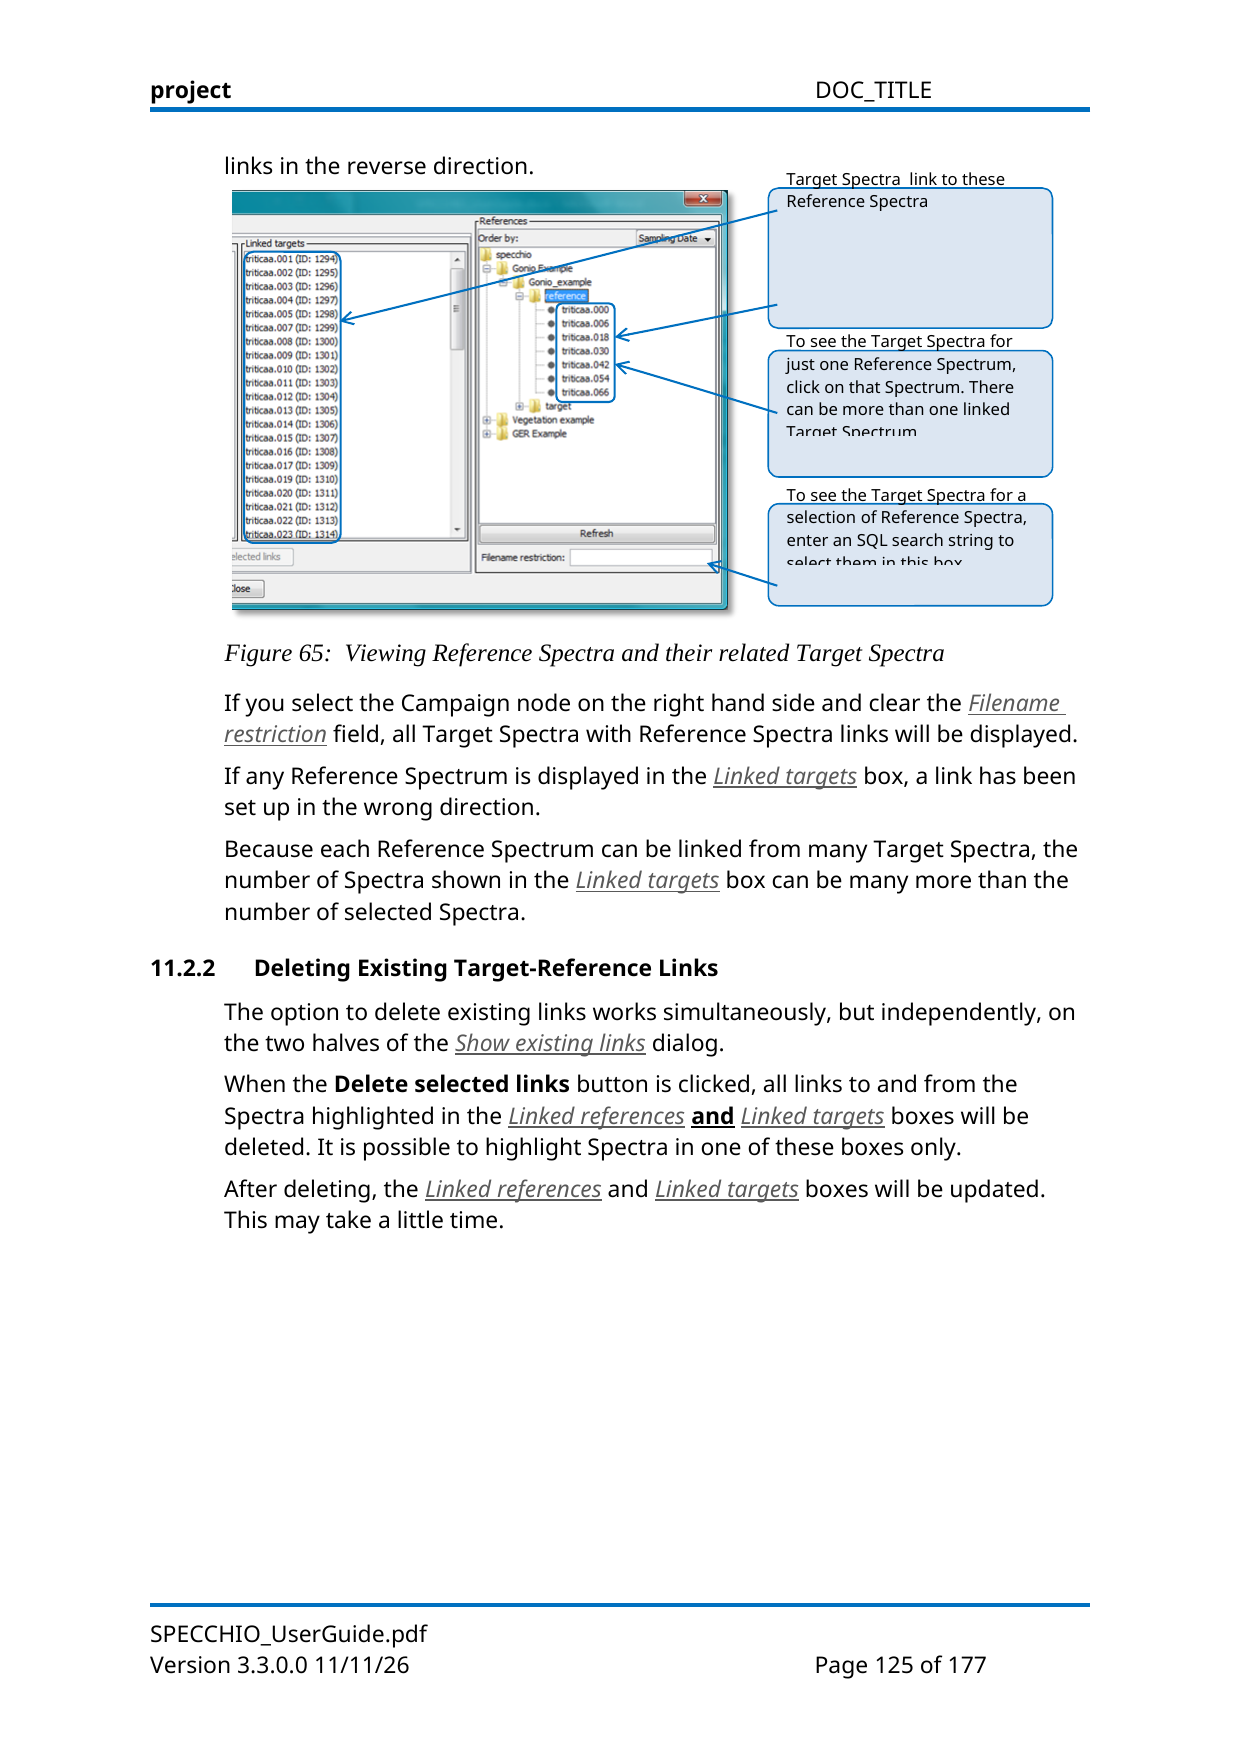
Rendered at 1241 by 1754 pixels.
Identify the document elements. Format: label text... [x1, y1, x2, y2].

picture [223, 181, 745, 627]
text Figure : Viewing Reference Spectra and their related Target Spectra [224, 638, 1090, 666]
text When the Delete selected links button is clicked, all links to and from the Spectra highlighted in the Linked references and Linked targets boxes will be deleted. It is possible to highlight Spectra in one of these boxes only. [224, 1068, 1090, 1162]
picture [616, 313, 745, 401]
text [224, 150, 1090, 627]
picture [558, 305, 613, 400]
picture [246, 253, 339, 541]
text If you select the Campaign node on the right hand side and clear the Filename restriction field, all Target Spectra with Reference Spectra links will be displayed. [224, 687, 1090, 750]
text Because each Reference Spectrum can be linked from many Target Spectra, the number of Spectra shown in the Linked targets box can be many more than the number of selected Spectra. [224, 833, 1090, 927]
text After deleting, the Linked references and Linked targets boxes will be updated. This may take a little time. [224, 1173, 1090, 1235]
text The option to delete existing links works simultaneously, but independently, on the two halves of the Show existing links dialog. [224, 996, 1090, 1058]
subtitle Deleting Existing Target-Reference Links [150, 952, 1090, 983]
text If any Reference Spectrum is displayed in the Linked targets box, a link has been set up in the wrong direction. [224, 760, 1090, 823]
